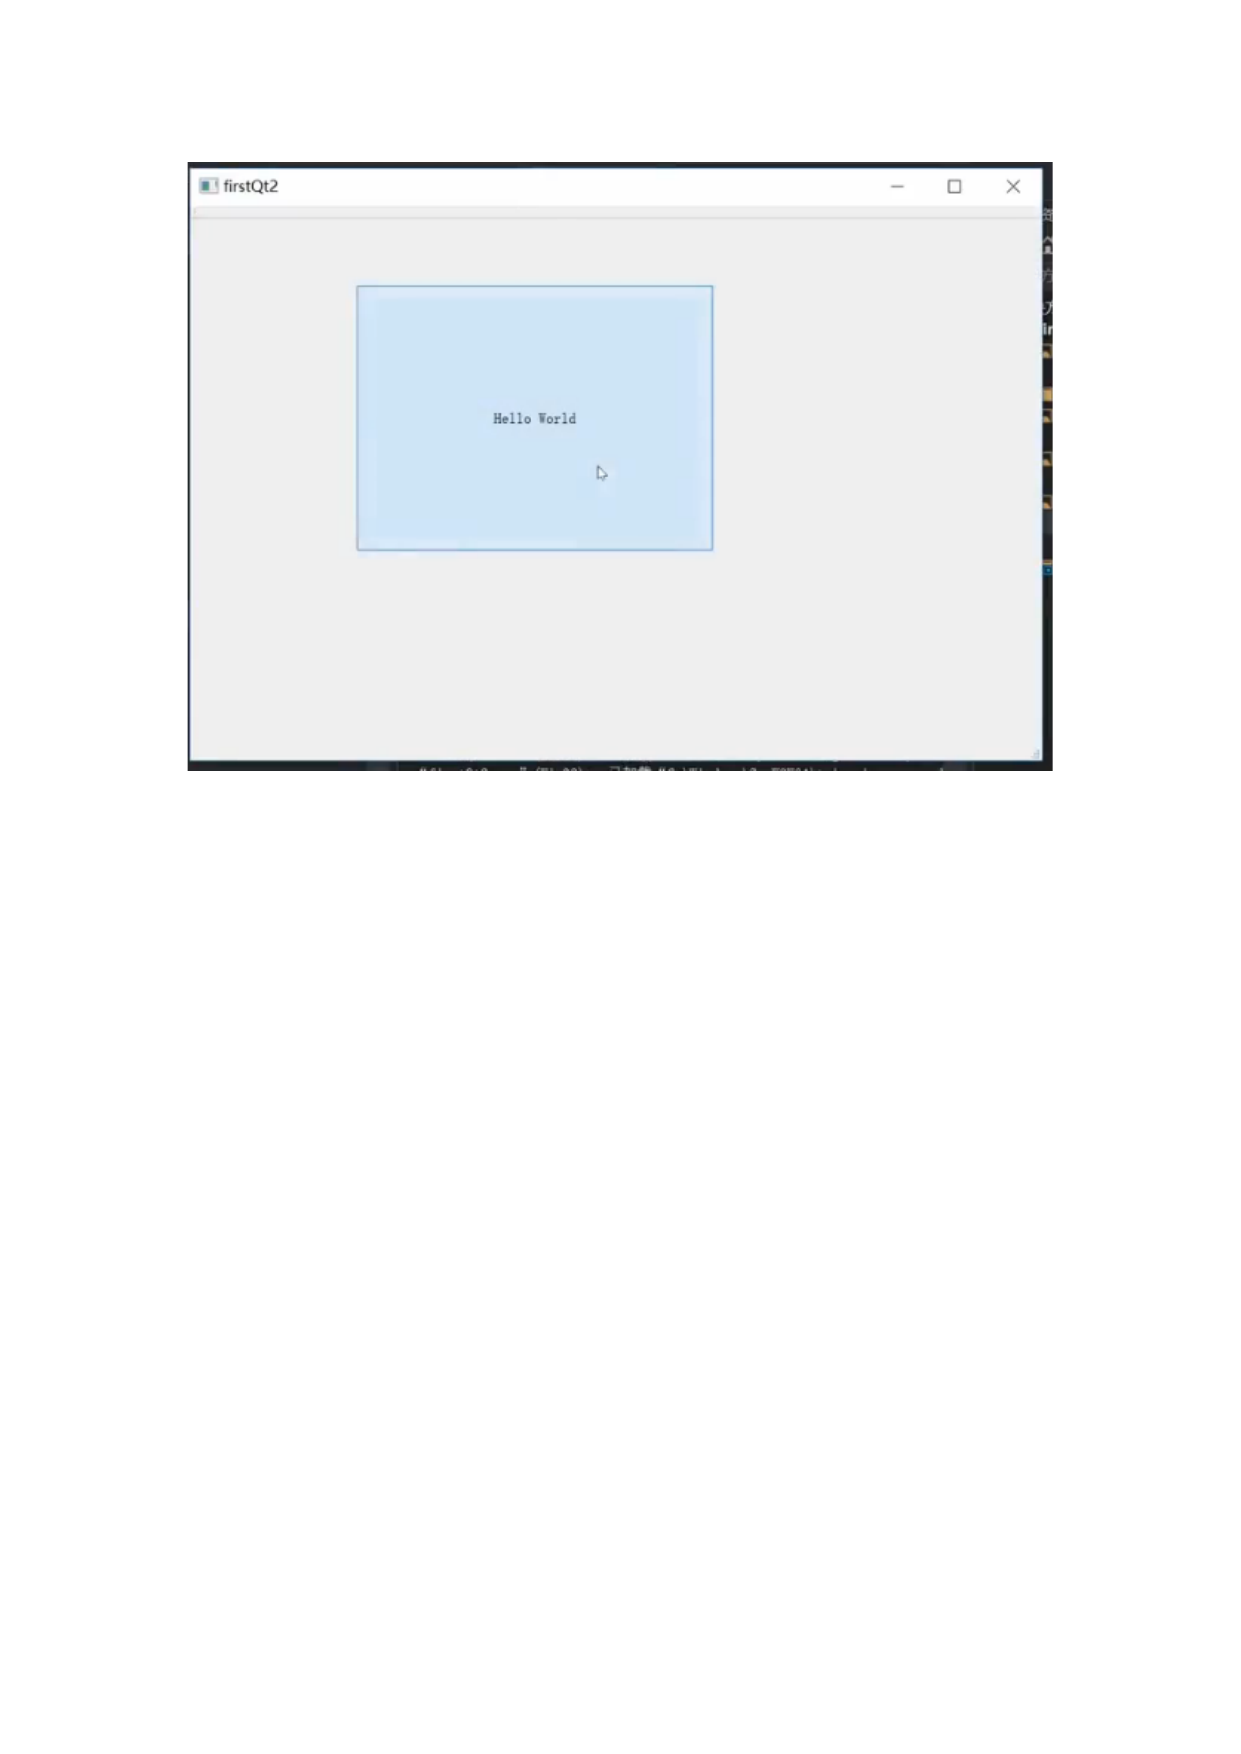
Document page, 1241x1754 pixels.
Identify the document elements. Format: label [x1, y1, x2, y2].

picture [187, 162, 1053, 771]
